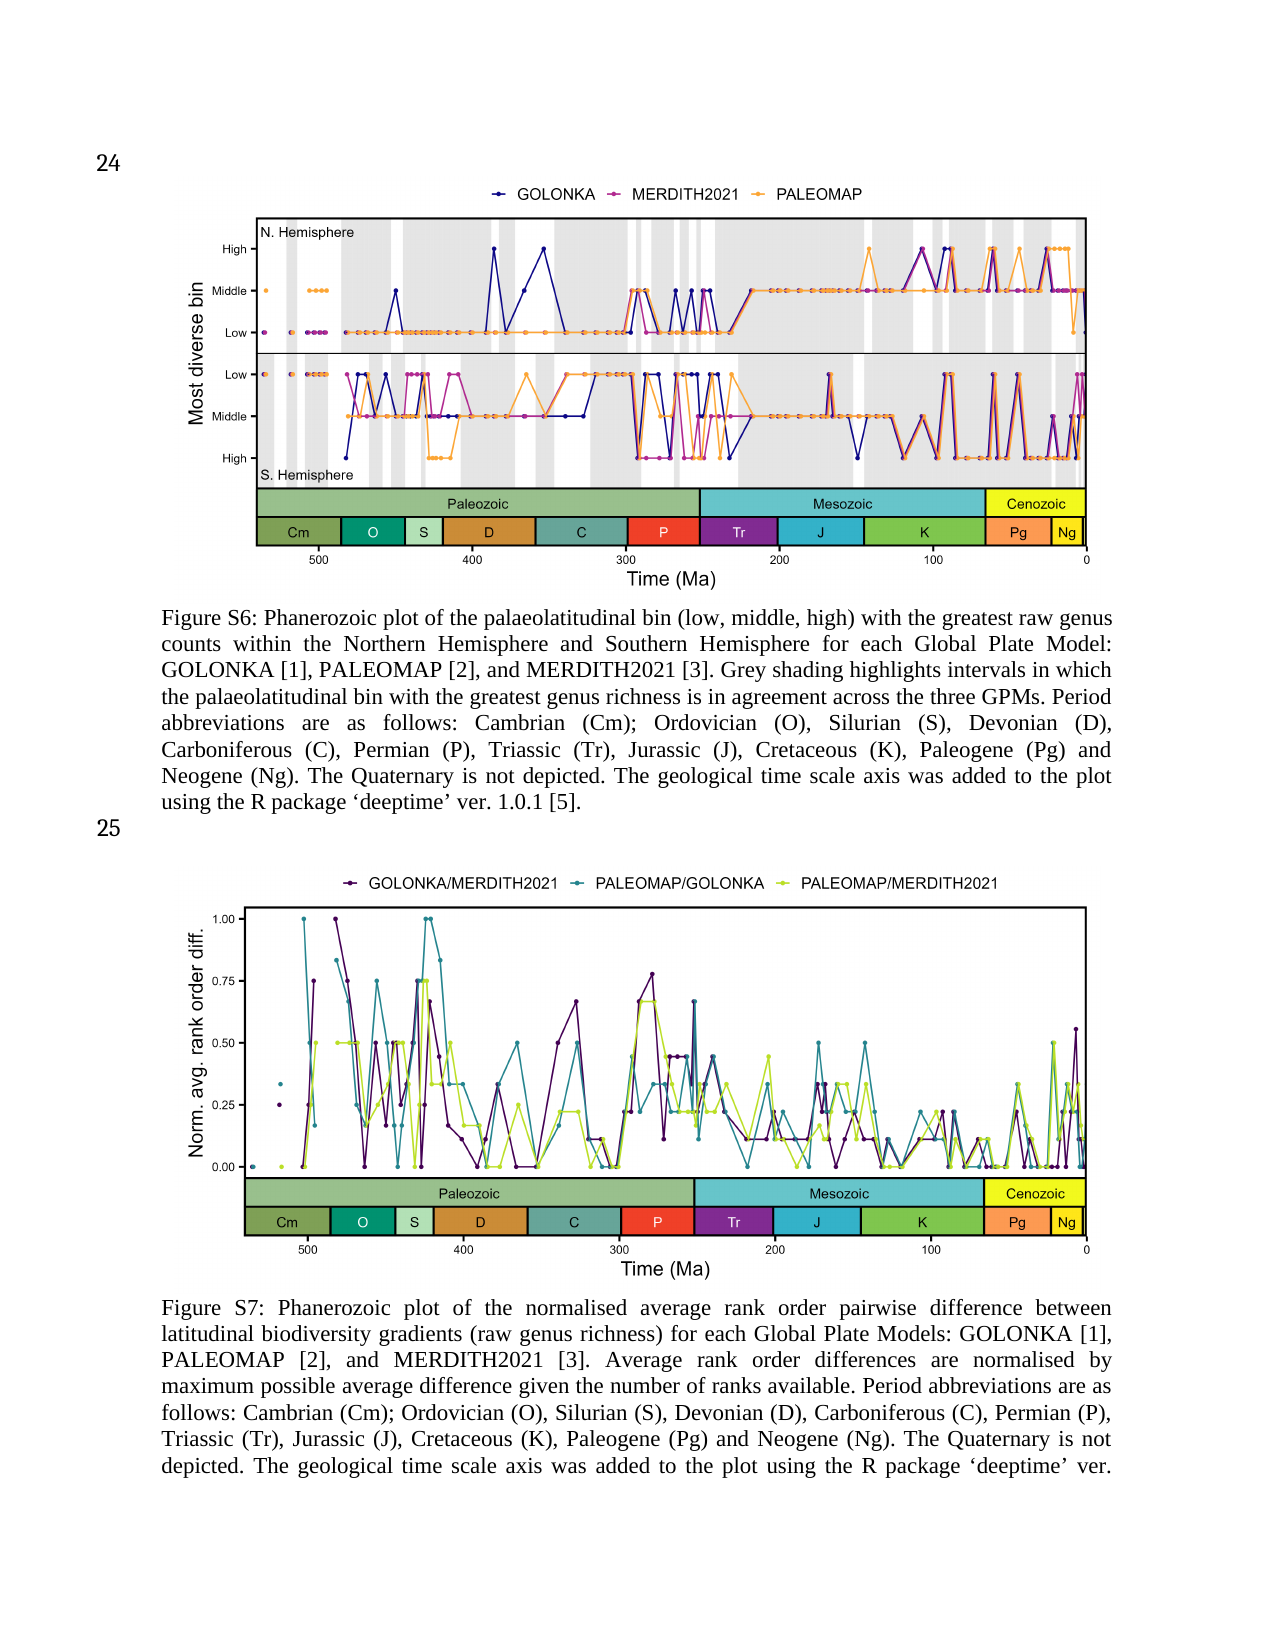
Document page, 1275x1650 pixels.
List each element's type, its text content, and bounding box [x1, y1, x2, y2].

table_header Figure S6: Phanerozoic plot of the palaeolatitudinal bin (low, middle, high) with the greatest raw genus counts within the Northern Hemisphere and Southern Hemisphere for each Global Plate Model: GOLONKA [1], PALEOMAP [2], and MERDITH2021 [3]. Grey shading highlights intervals in which the palaeolatitudinal bin with the greatest genus richness is in agreement across the three GPMs. Period abbreviations are as follows: Cambrian (Cm); Ordovician (O), Silurian (S), Devonian (D), Carboniferous (C), Permian (P), Triassic (Tr), Jurassic (J), Cretaceous (K), Paleogene (Pg) and Neogene (Ng). The Quaternary is not depicted. The geological time scale axis was added to the plot using the R package ‘deeptime’ ver. 1.0.1 [5]. [150, 176, 1125, 815]
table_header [150, 841, 1125, 1478]
picture [174, 176, 1101, 604]
picture [174, 866, 1101, 1294]
